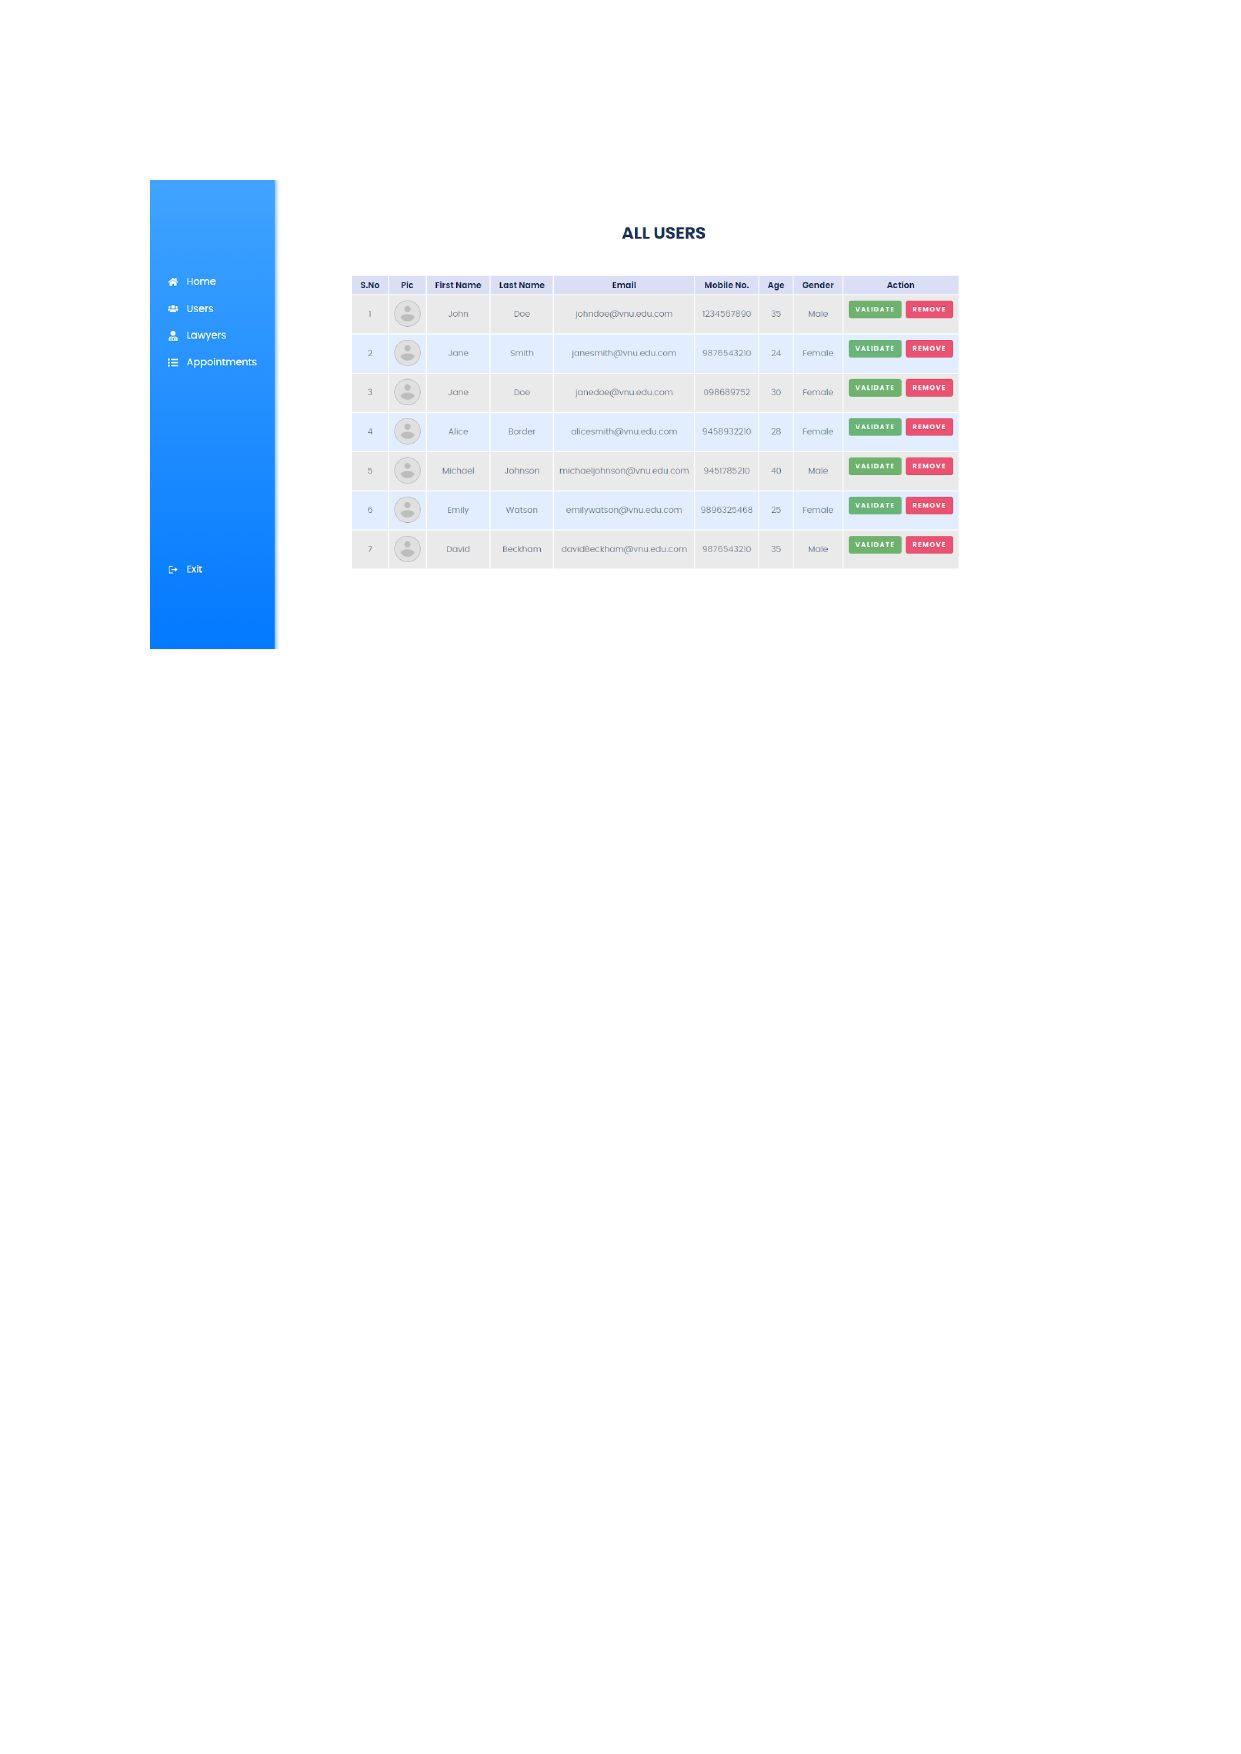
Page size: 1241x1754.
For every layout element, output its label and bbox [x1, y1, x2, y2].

picture [150, 180, 1091, 649]
